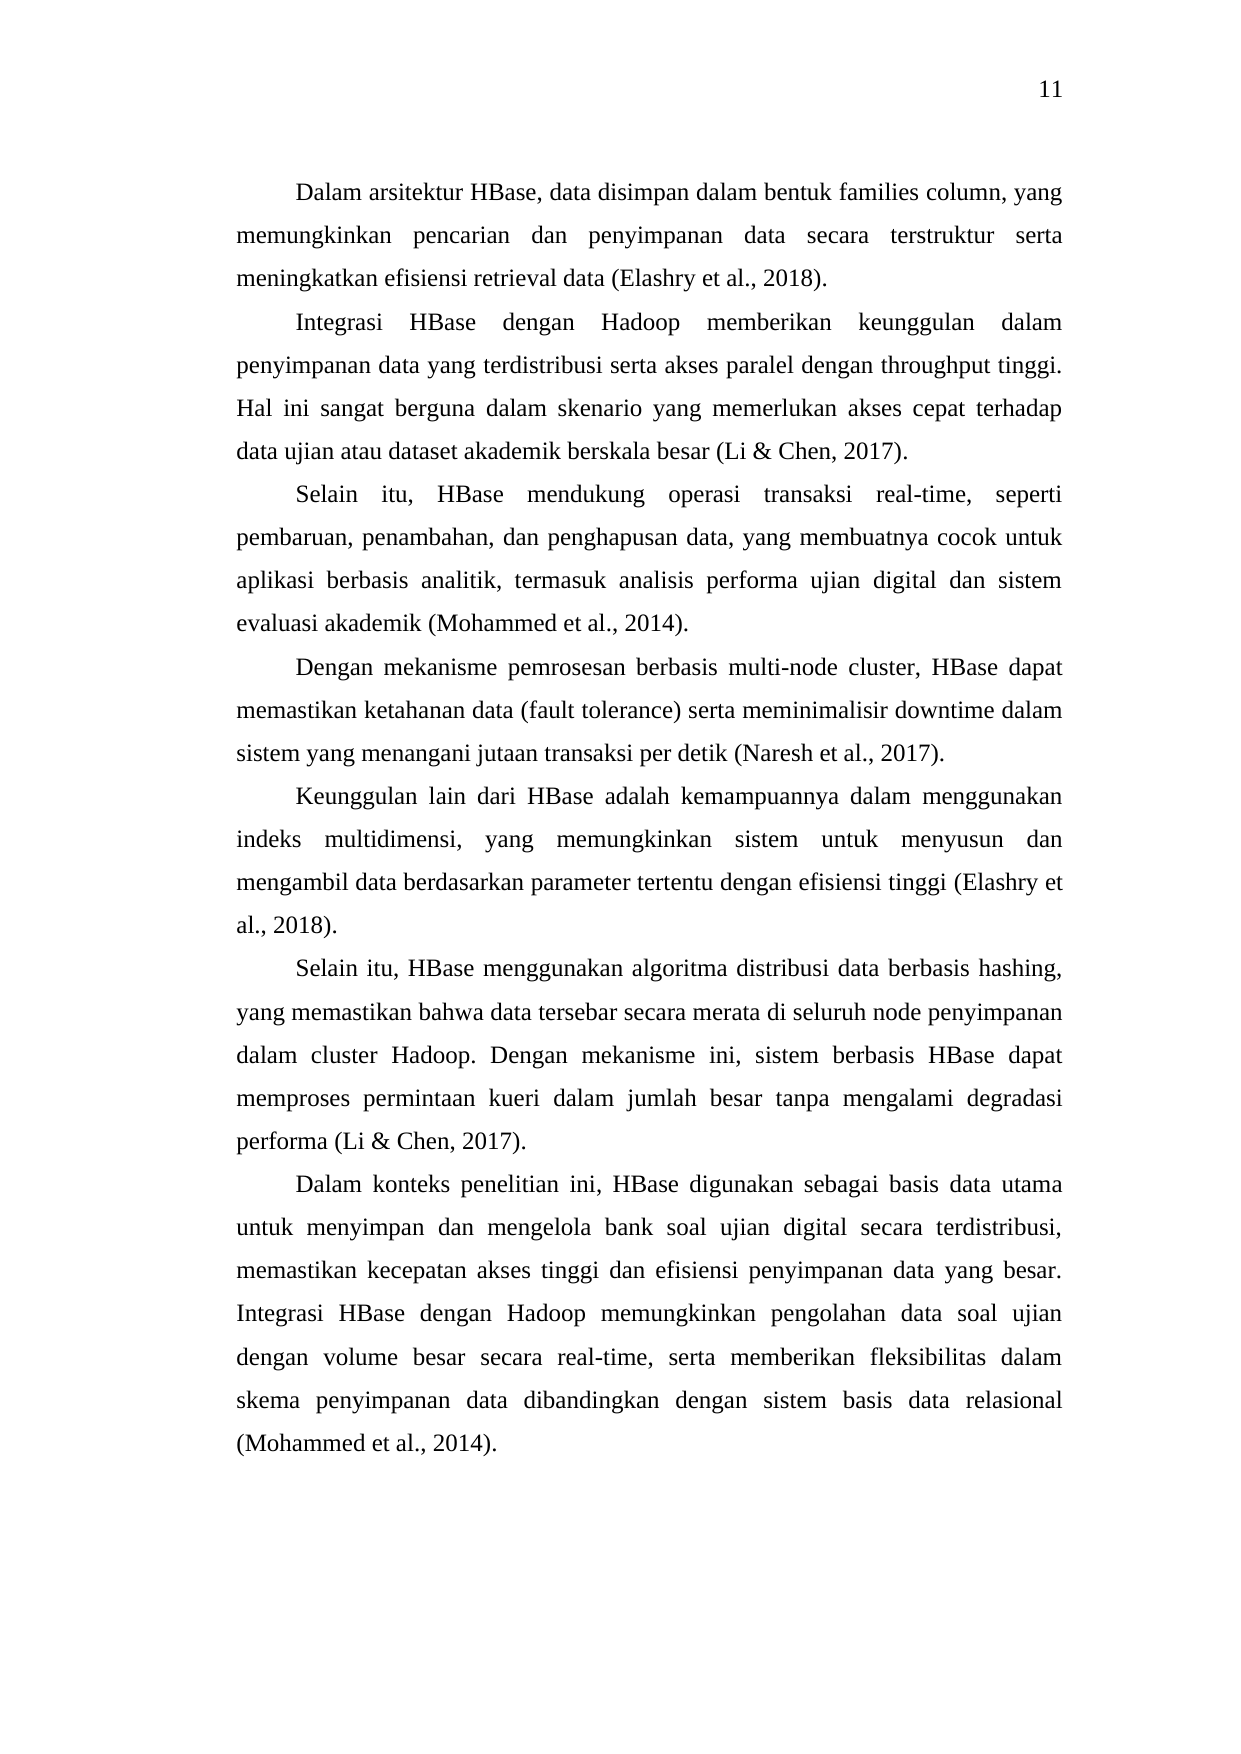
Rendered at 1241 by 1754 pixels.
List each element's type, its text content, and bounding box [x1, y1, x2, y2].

list Selain itu, HBase menggunakan algoritma distribusi data berbasis hashing, yang memastikan bahwa data tersebar secara merata di seluruh node penyimpanan dalam cluster Hadoop. Dengan mekanisme ini, sistem berbasis HBase dapat memproses permintaan kueri dalam jumlah besar tanpa mengalami degradasi performa . [236, 953, 1063, 1155]
list Dalam arsitektur HBase, data disimpan dalam bentuk families column, yang memungkinkan pencarian dan penyimpanan data secara terstruktur serta meningkatkan efisiensi retrieval data . [236, 177, 1063, 292]
list Selain itu, HBase mendukung operasi transaksi real-time, seperti pembaruan, penambahan, dan penghapusan data, yang membuatnya cocok untuk aplikasi berbasis analitik, termasuk analisis performa ujian digital dan sistem evaluasi akademik . [236, 479, 1063, 637]
list Dengan mekanisme pemrosesan berbasis multi-node cluster, HBase dapat memastikan ketahanan data (fault tolerance) serta meminimalisir downtime dalam sistem yang menangani jutaan transaksi per detik . [236, 652, 1063, 767]
list Dalam konteks penelitian ini, HBase digunakan sebagai basis data utama untuk menyimpan dan mengelola bank soal ujian digital secara terdistribusi, memastikan kecepatan akses tinggi dan efisiensi penyimpanan data yang besar. Integrasi HBase dengan Hadoop memungkinkan pengolahan data soal ujian dengan volume besar secara real-time, serta memberikan fleksibilitas dalam skema penyimpanan data dibandingkan dengan sistem basis data relasional . [236, 1169, 1063, 1457]
list Keunggulan lain dari HBase adalah kemampuannya dalam menggunakan indeks multidimensi, yang memungkinkan sistem untuk menyusun dan mengambil data berdasarkan parameter tertentu dengan efisiensi tinggi . [236, 781, 1063, 939]
list Integrasi HBase dengan Hadoop memberikan keunggulan dalam penyimpanan data yang terdistribusi serta akses paralel dengan throughput tinggi. Hal ini sangat berguna dalam skenario yang memerlukan akses cepat terhadap data ujian atau dataset akademik berskala besar . [236, 307, 1063, 465]
